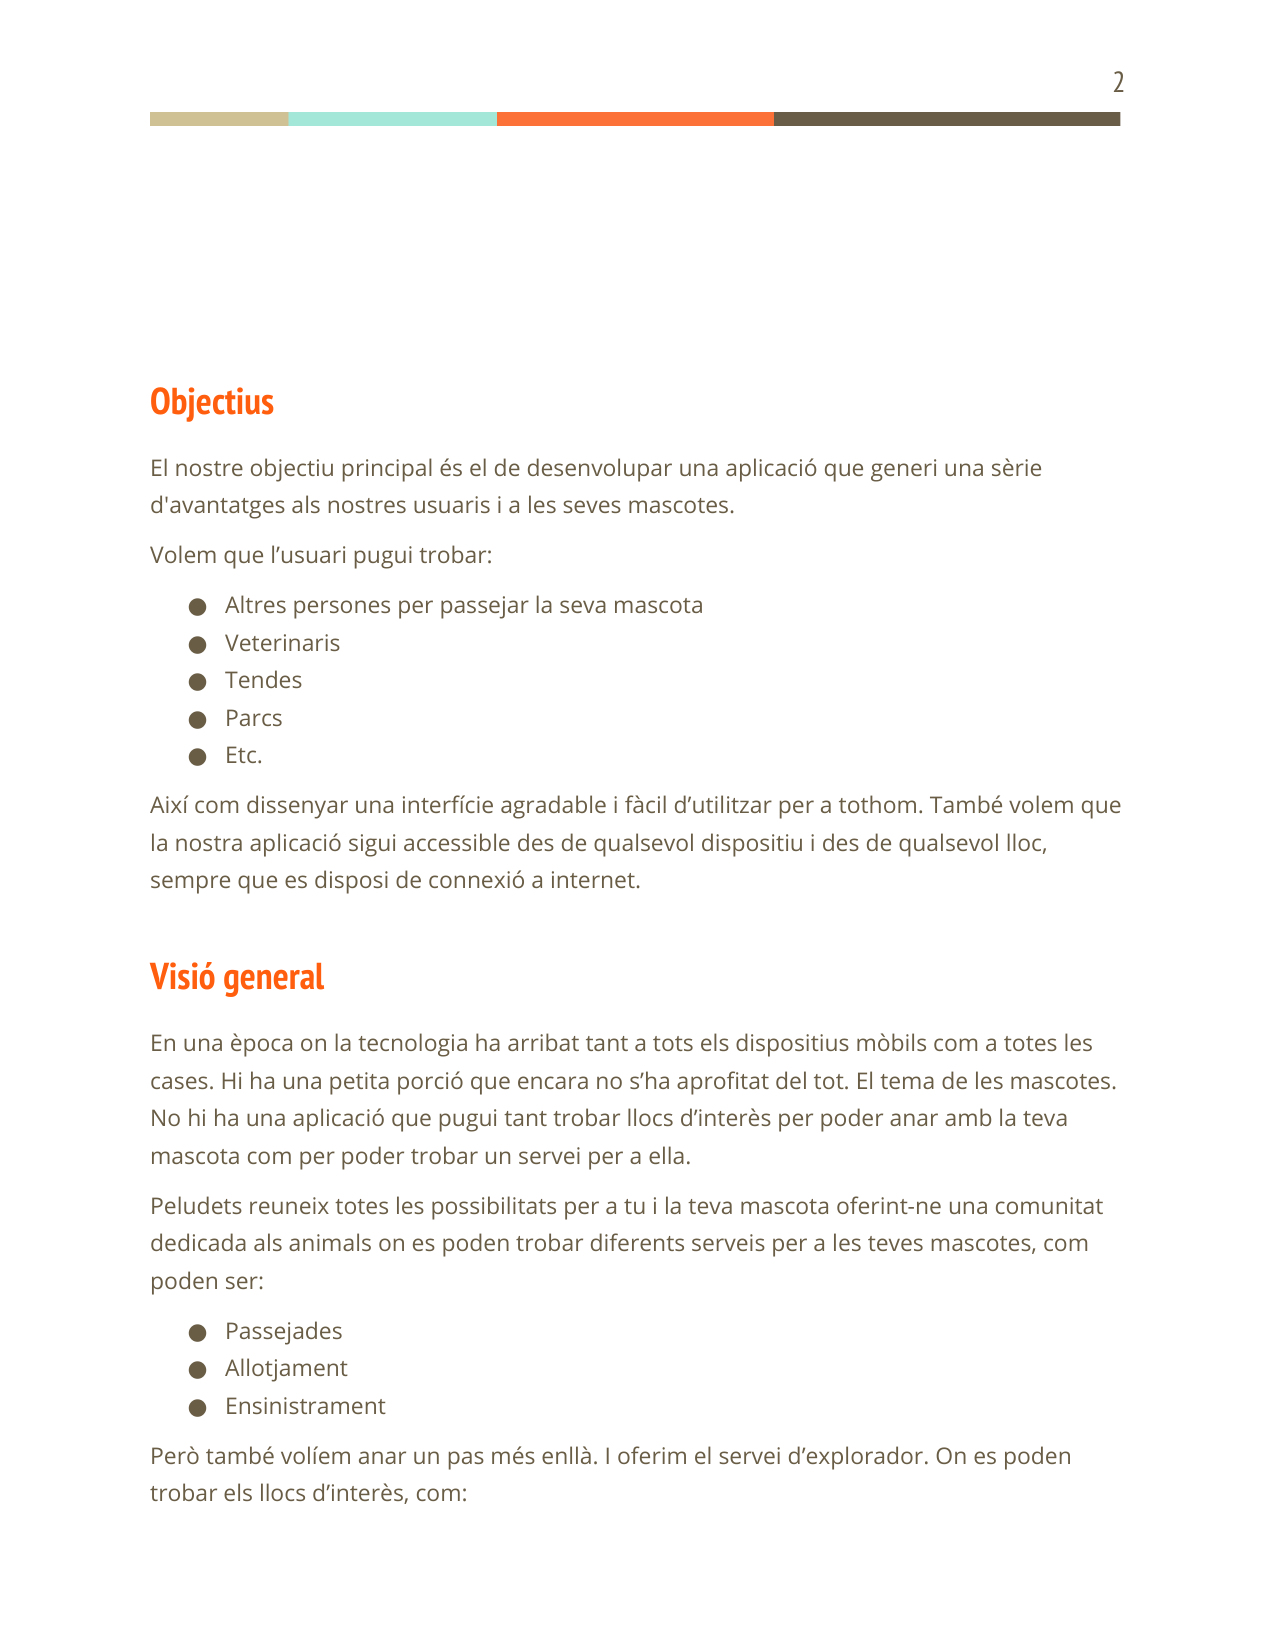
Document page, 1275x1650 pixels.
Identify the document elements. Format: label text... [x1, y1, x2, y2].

list Parcs [187, 702, 1125, 733]
list Ensinistrament [187, 1389, 1125, 1421]
picture [150, 112, 1121, 126]
text Així com dissenyar una interfície agradable i fàcil d’utilitzar per a tothom. També volem que la nostra aplicació sigui accessible des de qualsevol dispositiu i des de qualsevol lloc, sempre que es disposi de connexió a internet. [150, 789, 1125, 895]
text En una època on la tecnologia ha arribat tant a tots els dispositius mòbils com a totes les cases. Hi ha una petita porció que encara no s’ha aprofitat del tot. El tema de les mascotes. No hi ha una aplicació que pugui tant trobar llocs d’interès per poder anar amb la teva mascota com per poder trobar un servei per a ella. [150, 1027, 1125, 1171]
subtitle Visió general [150, 952, 1125, 1000]
list Veterinaris [187, 627, 1125, 658]
list Altres persones per passejar la seva mascota [187, 589, 1125, 620]
subtitle Objectius [150, 376, 1125, 424]
list Allotjament [187, 1352, 1125, 1383]
text El nostre objectiu principal és el de desenvolupar una aplicació que generi una sèrie d'avantatges als nostres usuaris i a les seves mascotes. [150, 452, 1125, 520]
text Volem que l’usuari pugui trobar: [150, 539, 1125, 570]
text Peludets reuneix totes les possibilitats per a tu i la teva mascota oferint-ne una comunitat dedicada als animals on es poden trobar diferents serveis per a les teves mascotes, com poden ser: [150, 1189, 1125, 1296]
list Tendes [187, 664, 1125, 695]
list Passejades [187, 1314, 1125, 1346]
list Etc. [187, 739, 1125, 770]
text Però també volíem anar un pas més enllà. I oferim el servei d’explorador. On es poden trobar els llocs d’interès, com: [150, 1439, 1125, 1508]
